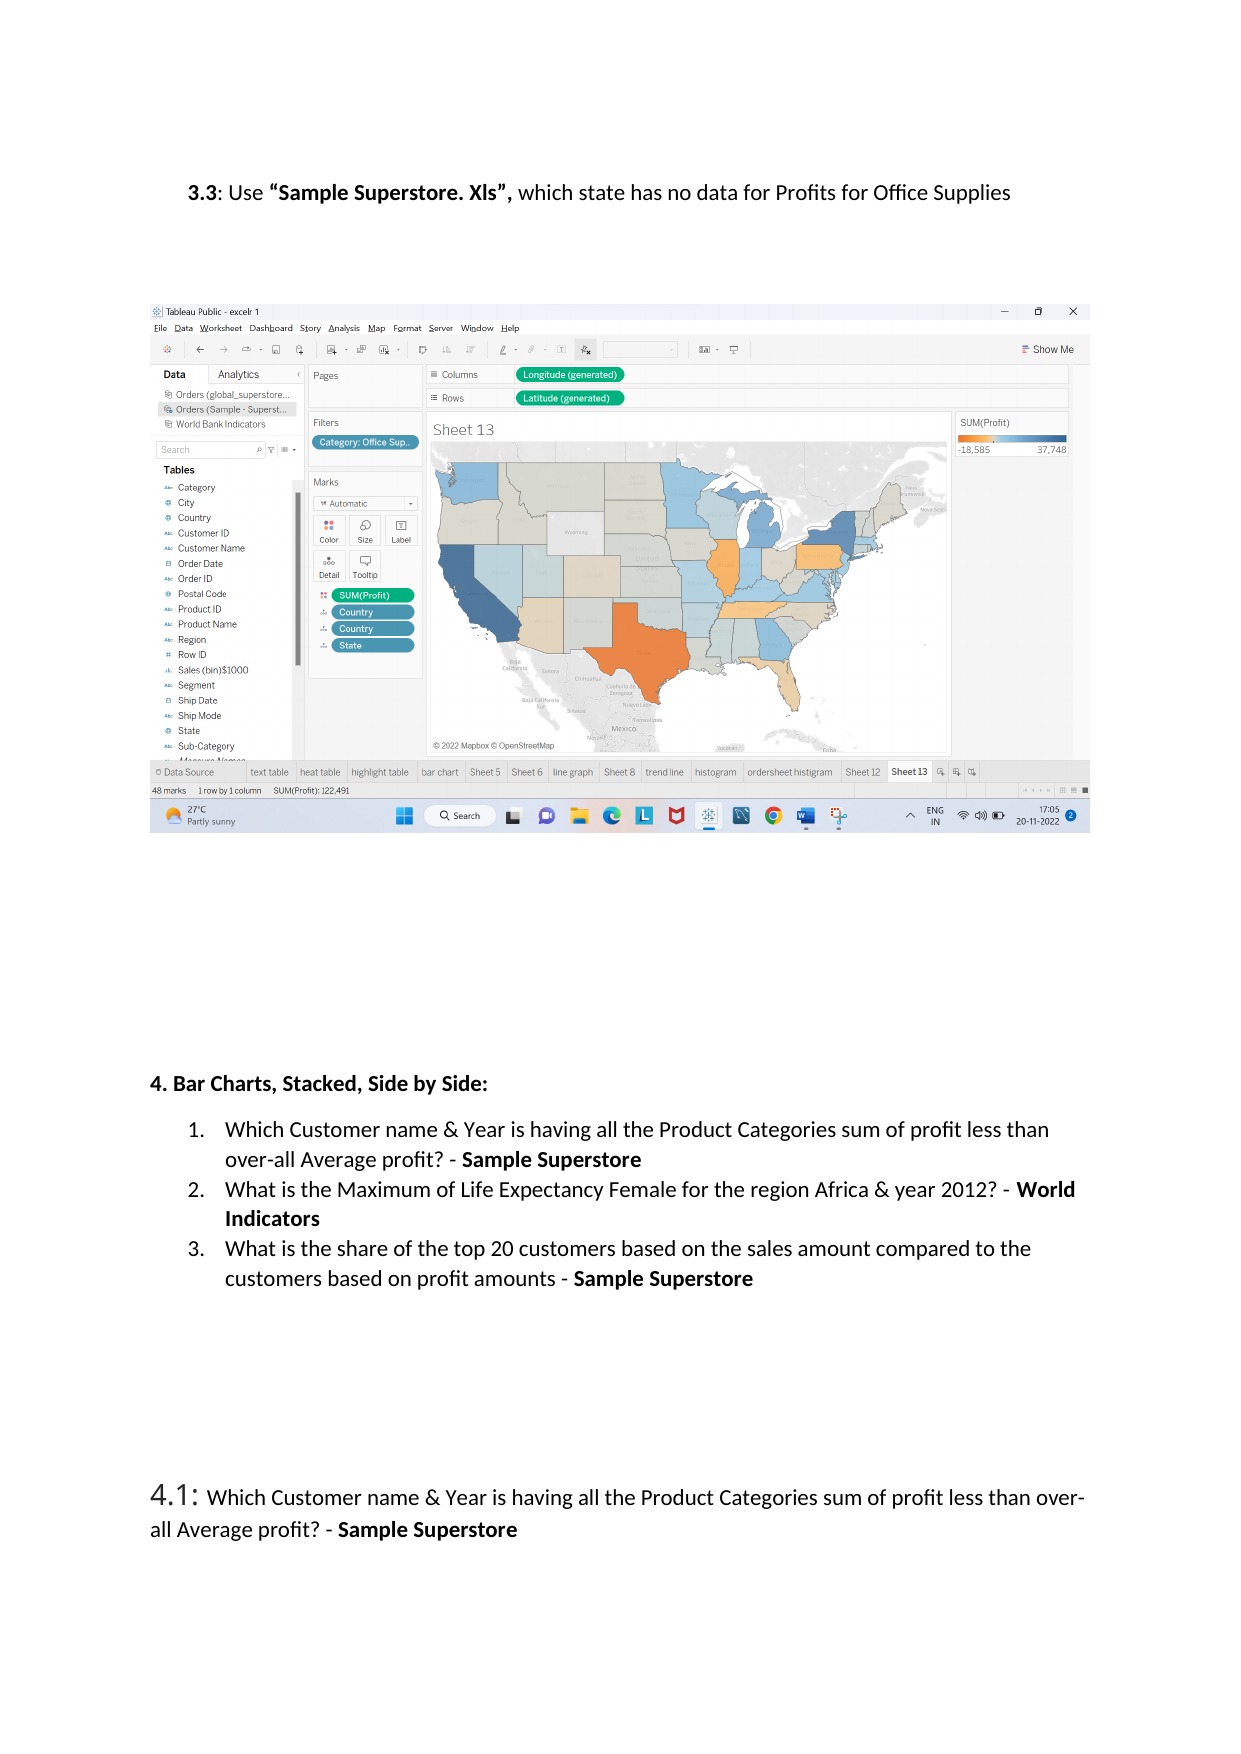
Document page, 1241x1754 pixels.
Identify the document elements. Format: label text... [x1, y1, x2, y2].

list What is the Maximum of Life Expectancy Female for the region Africa & year 2012? - World Indicators [187, 1175, 1090, 1233]
list 3.3: Use “Sample Superstore. Xls”, which state has no data for Profits for Office Supplies [187, 178, 1090, 206]
list What is the share of the top 20 customers based on the sales amount compared to the customers based on profit amounts - Sample Superstore [187, 1234, 1090, 1292]
text 4. Bar Charts, Stacked, Side by Side: [150, 1069, 1090, 1097]
list Which Customer name & Year is having all the Product Categories sum of profit less than over-all Average profit? - Sample Superstore [187, 1116, 1090, 1173]
picture [150, 304, 1091, 833]
text 4.1: Which Customer name & Year is having all the Product Categories sum of profit less than over-all Average profit? - Sample Superstore [150, 1474, 1090, 1543]
